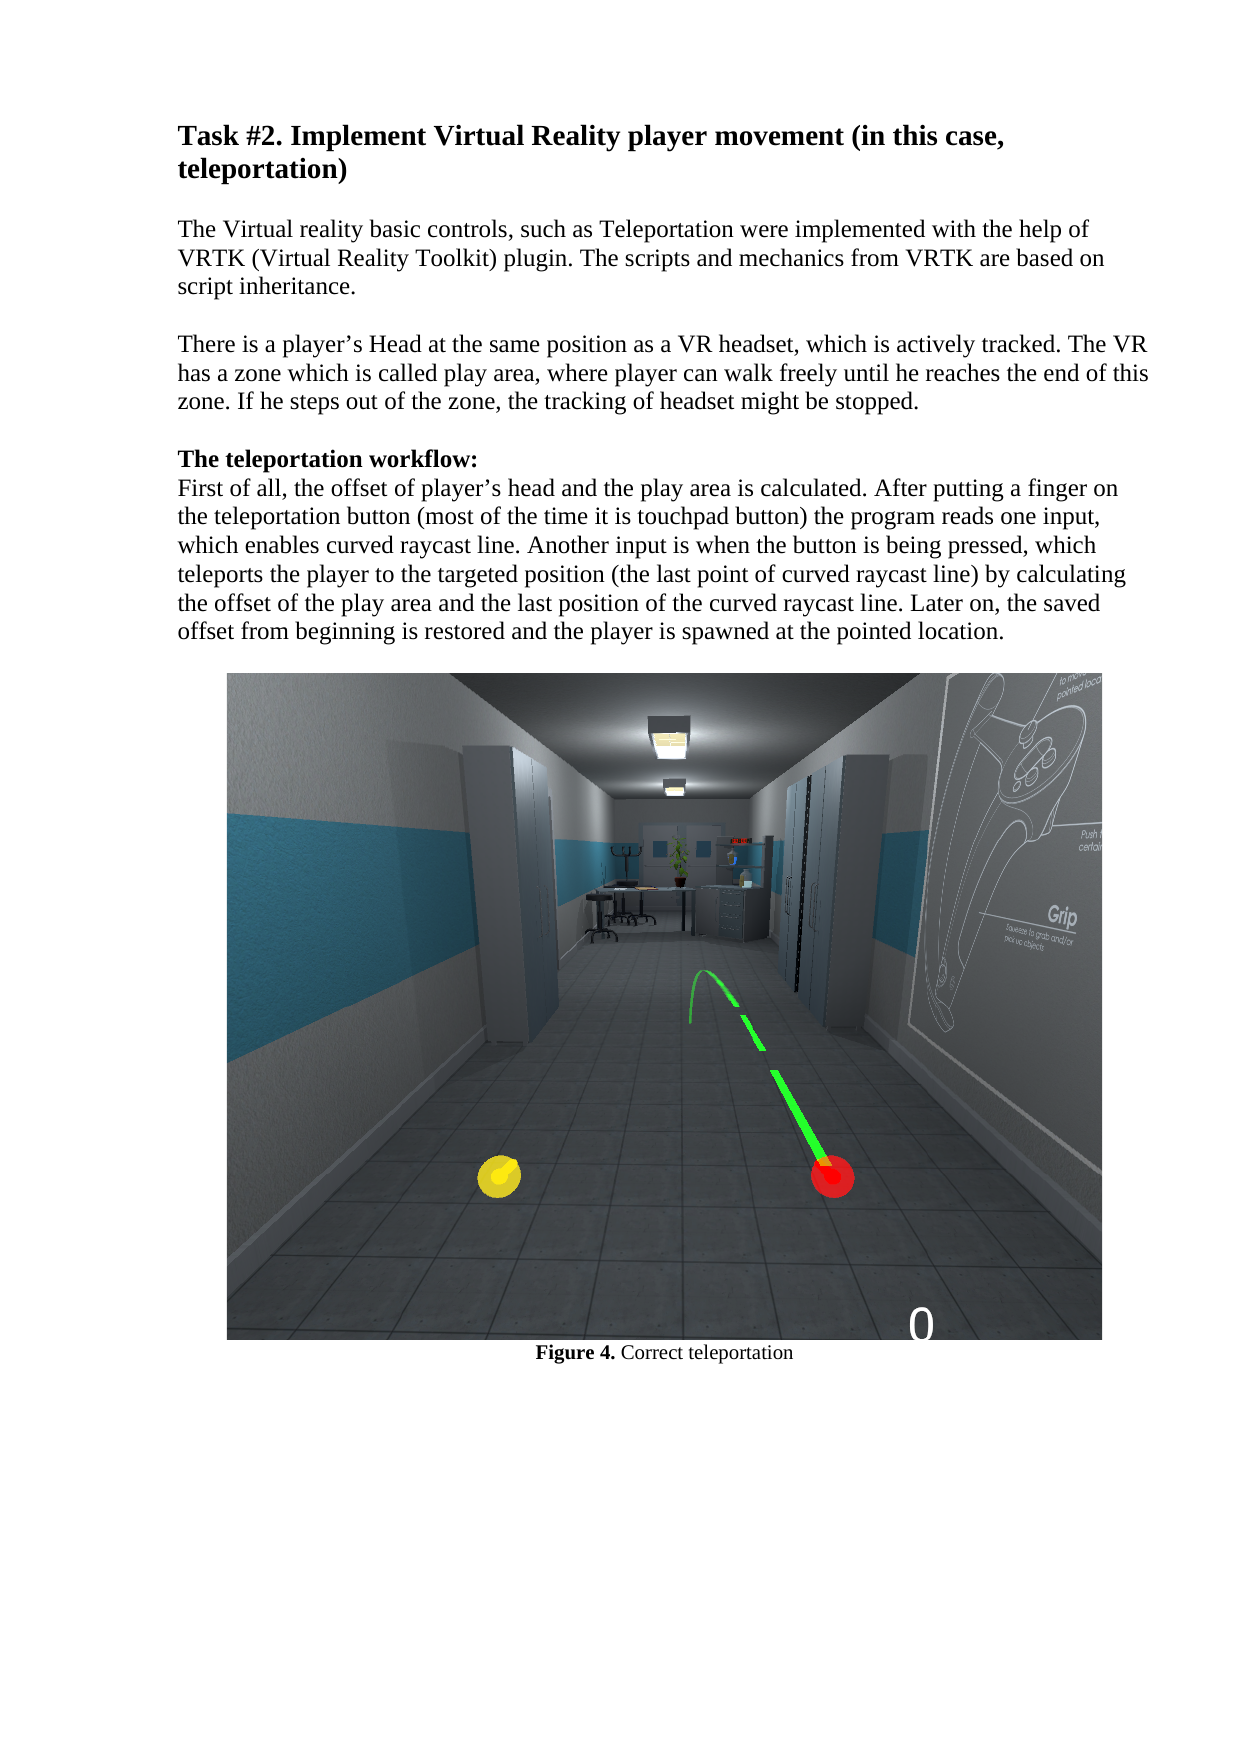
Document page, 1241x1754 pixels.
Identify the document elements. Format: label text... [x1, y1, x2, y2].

text The teleportation workflow: [177, 444, 1152, 473]
subtitle Task #2. Implement Virtual Reality player movement (in this case, teleportation) [177, 118, 1152, 185]
text Figure 4. Correct teleportation [177, 1340, 1152, 1364]
picture [226, 673, 1103, 1340]
text First of all, the offset of player’s head and the play area is calculated. After putting a finger on the teleportation button (most of the time it is touchpad button) the program reads one input, which enables curved raycast line. Another input is when the button is being pressed, which teleports the player to the targeted position (the last point of curved raycast line) by calculating the offset of the play area and the last position of the curved raycast line. Later on, the saved offset from beginning is restored and the player is spawned at the pointed location. [177, 473, 1152, 645]
text The Virtual reality basic controls, such as Teleportation were implemented with the help of VRTK (Virtual Reality Toolkit) plugin. The scripts and mechanics from VRTK are based on script inheritance. [177, 214, 1152, 329]
text There is a player’s Head at the same position as a VR headset, which is actively tracked. The VR has a zone which is called play area, where player can walk freely until he reaches the end of this zone. If he steps out of the zone, the tracking of headset might be stopped. [177, 329, 1152, 415]
